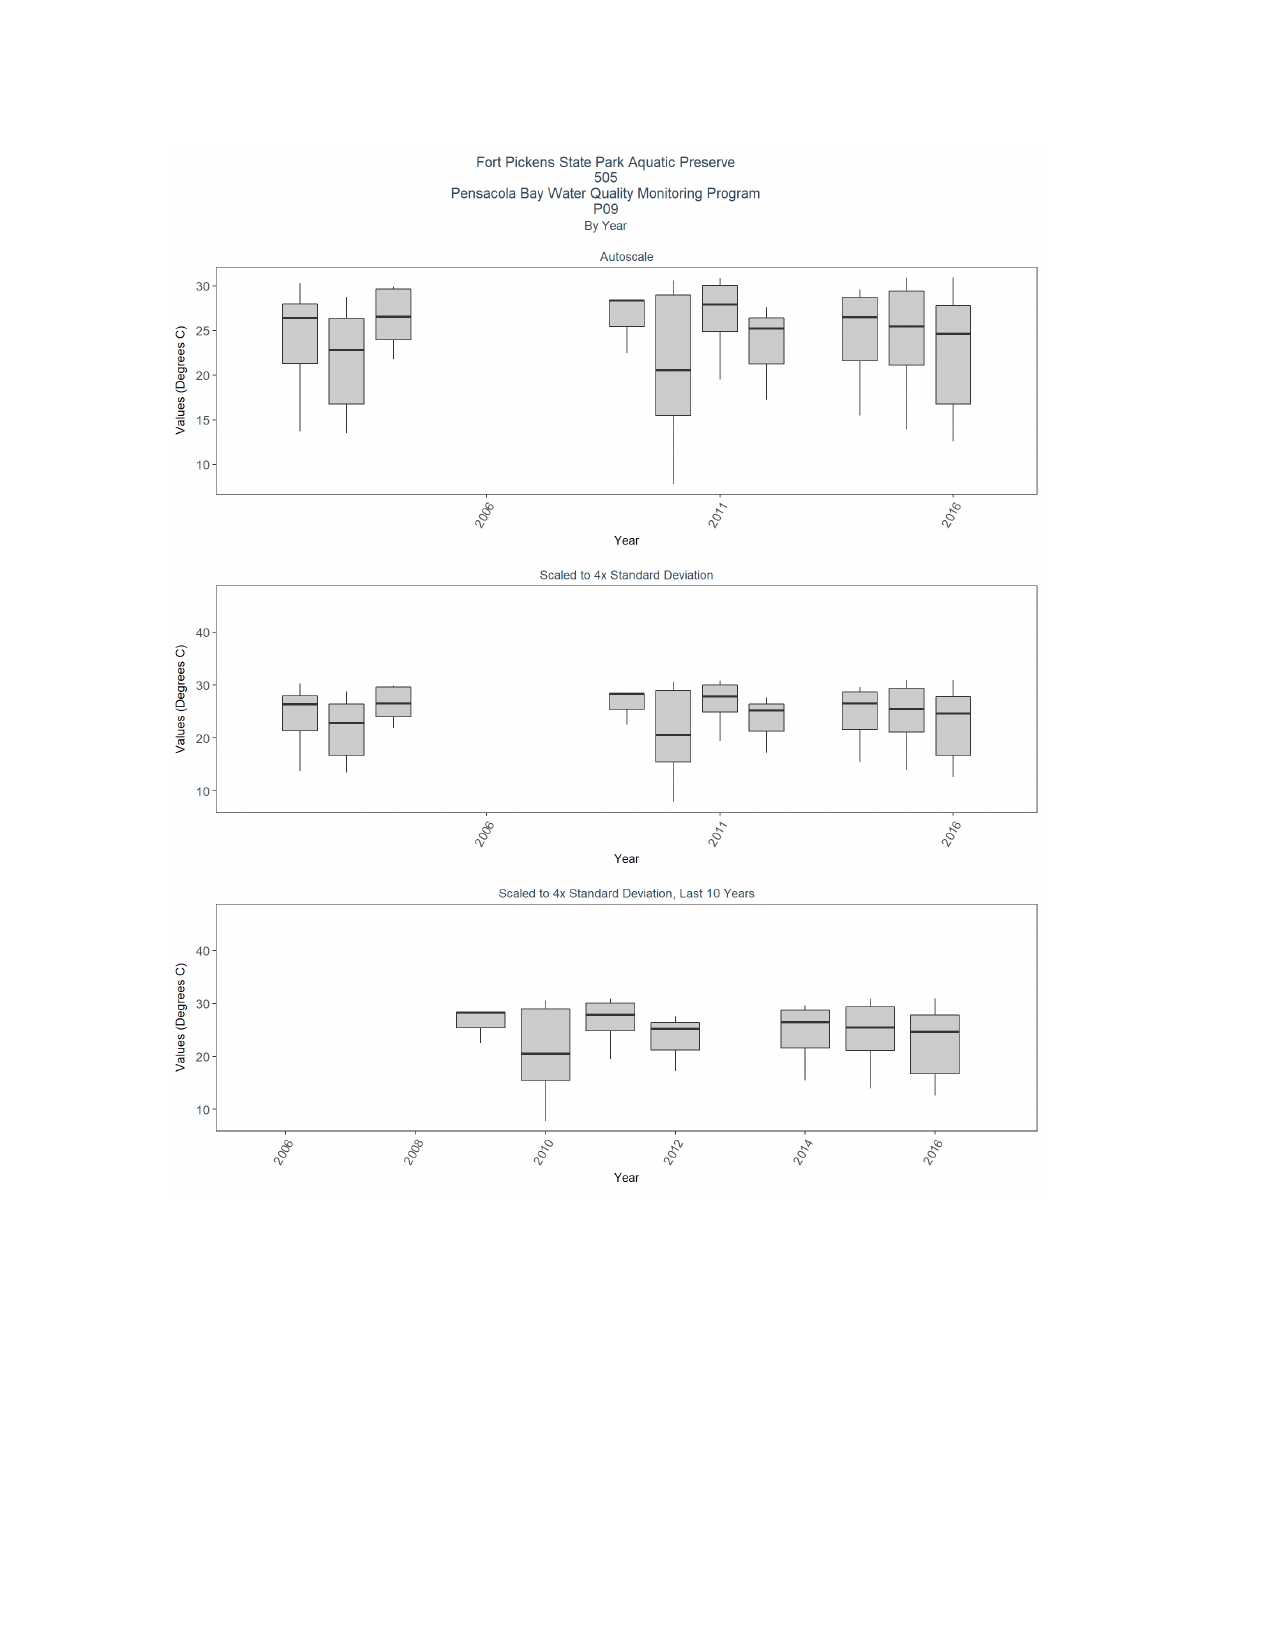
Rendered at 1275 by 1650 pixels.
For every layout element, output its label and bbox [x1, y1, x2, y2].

picture [168, 150, 1044, 1200]
